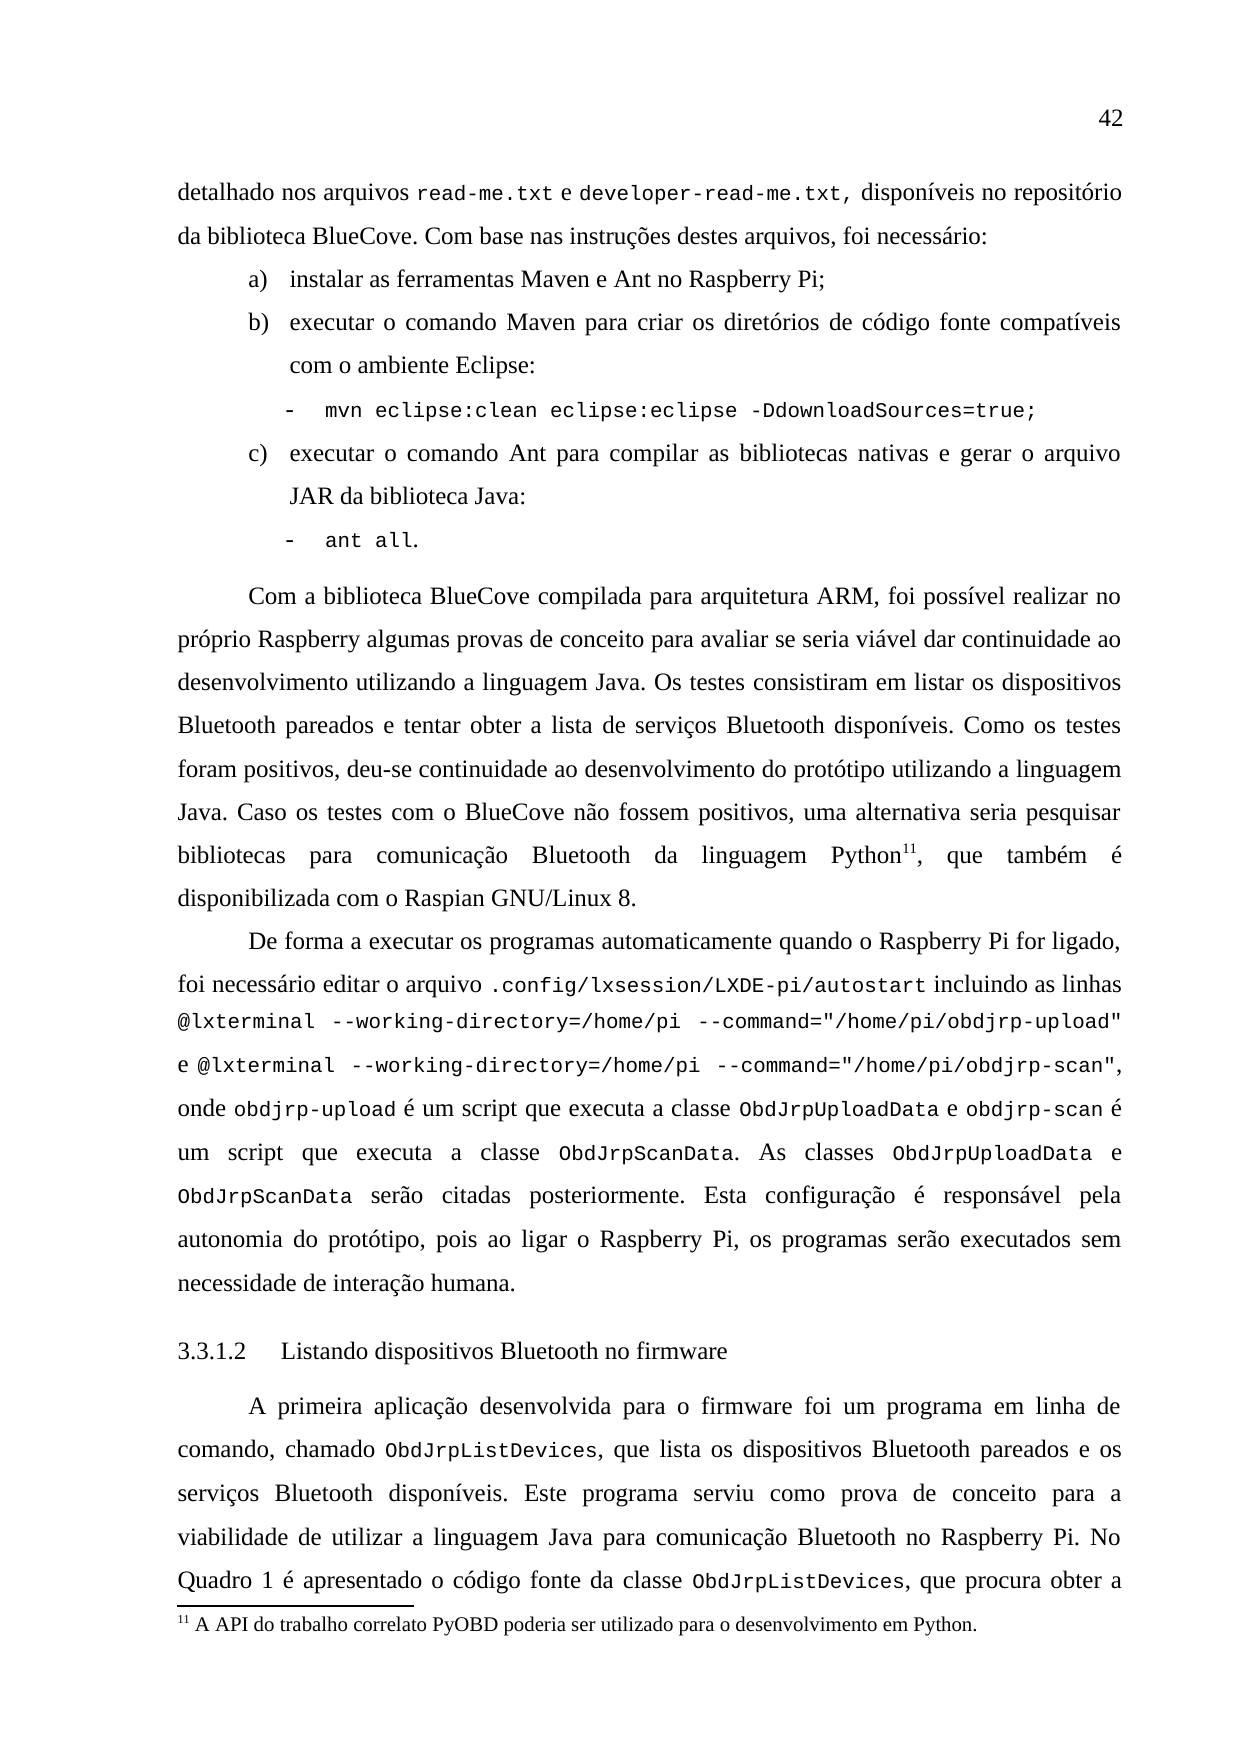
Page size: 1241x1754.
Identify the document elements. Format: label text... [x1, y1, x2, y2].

list executar o comando Ant para compilar as bibliotecas nativas e gerar o arquivo JAR da biblioteca Java: [248, 438, 1122, 510]
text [177, 1391, 1122, 1594]
text Com a biblioteca BlueCove compilada para arquitetura ARM, foi possível realizar no próprio Raspberry algumas provas de conceito para avaliar se seria viável dar continuidade ao desenvolvimento utilizando a linguagem Java. Os testes consistiram em listar os dispositivos Bluetooth pareados e tentar obter a lista de serviços Bluetooth disponíveis. Como os testes foram positivos, deu-se continuidade ao desenvolvimento do protótipo utilizando a linguagem Java. Caso os testes com o BlueCove não fossem positivos, uma alternativa seria pesquisar bibliotecas para comunicação Bluetooth da linguagem Python, que também é disponibilizada com o Raspian GNU/Linux 8. [177, 581, 1122, 912]
text ant all. [285, 524, 1122, 554]
list instalar as ferramentas Maven e Ant no Raspberry Pi; [248, 264, 1122, 293]
subtitle Listando dispositivos Bluetooth no firmware [177, 1336, 1122, 1364]
text mvn eclipse:clean eclipse:eclipse -DdownloadSources=true; [285, 394, 1122, 423]
list executar o comando Maven para criar os diretórios de código fonte compatíveis com o ambiente Eclipse: [248, 307, 1122, 379]
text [177, 177, 1122, 250]
text De forma a executar os programas automaticamente quando o Raspberry Pi for ligado, foi necessário editar o arquivo .config/lxsession/LXDE-pi/autostart incluindo as linhas @lxterminal --working-directory=/home/pi --command="/home/pi/obdjrp-upload" e @lxterminal --working-directory=/home/pi --command="/home/pi/obdjrp-scan", onde obdjrp-upload é um script que executa a classe ObdJrpUploadData e obdjrp-scan é um script que executa a classe ObdJrpScanData. As classes ObdJrpUploadData e ObdJrpScanData serão citadas posteriormente. Esta configuração é responsável pela autonomia do protótipo, pois ao ligar o Raspberry Pi, os programas serão executados sem necessidade de interação humana. [177, 926, 1122, 1296]
